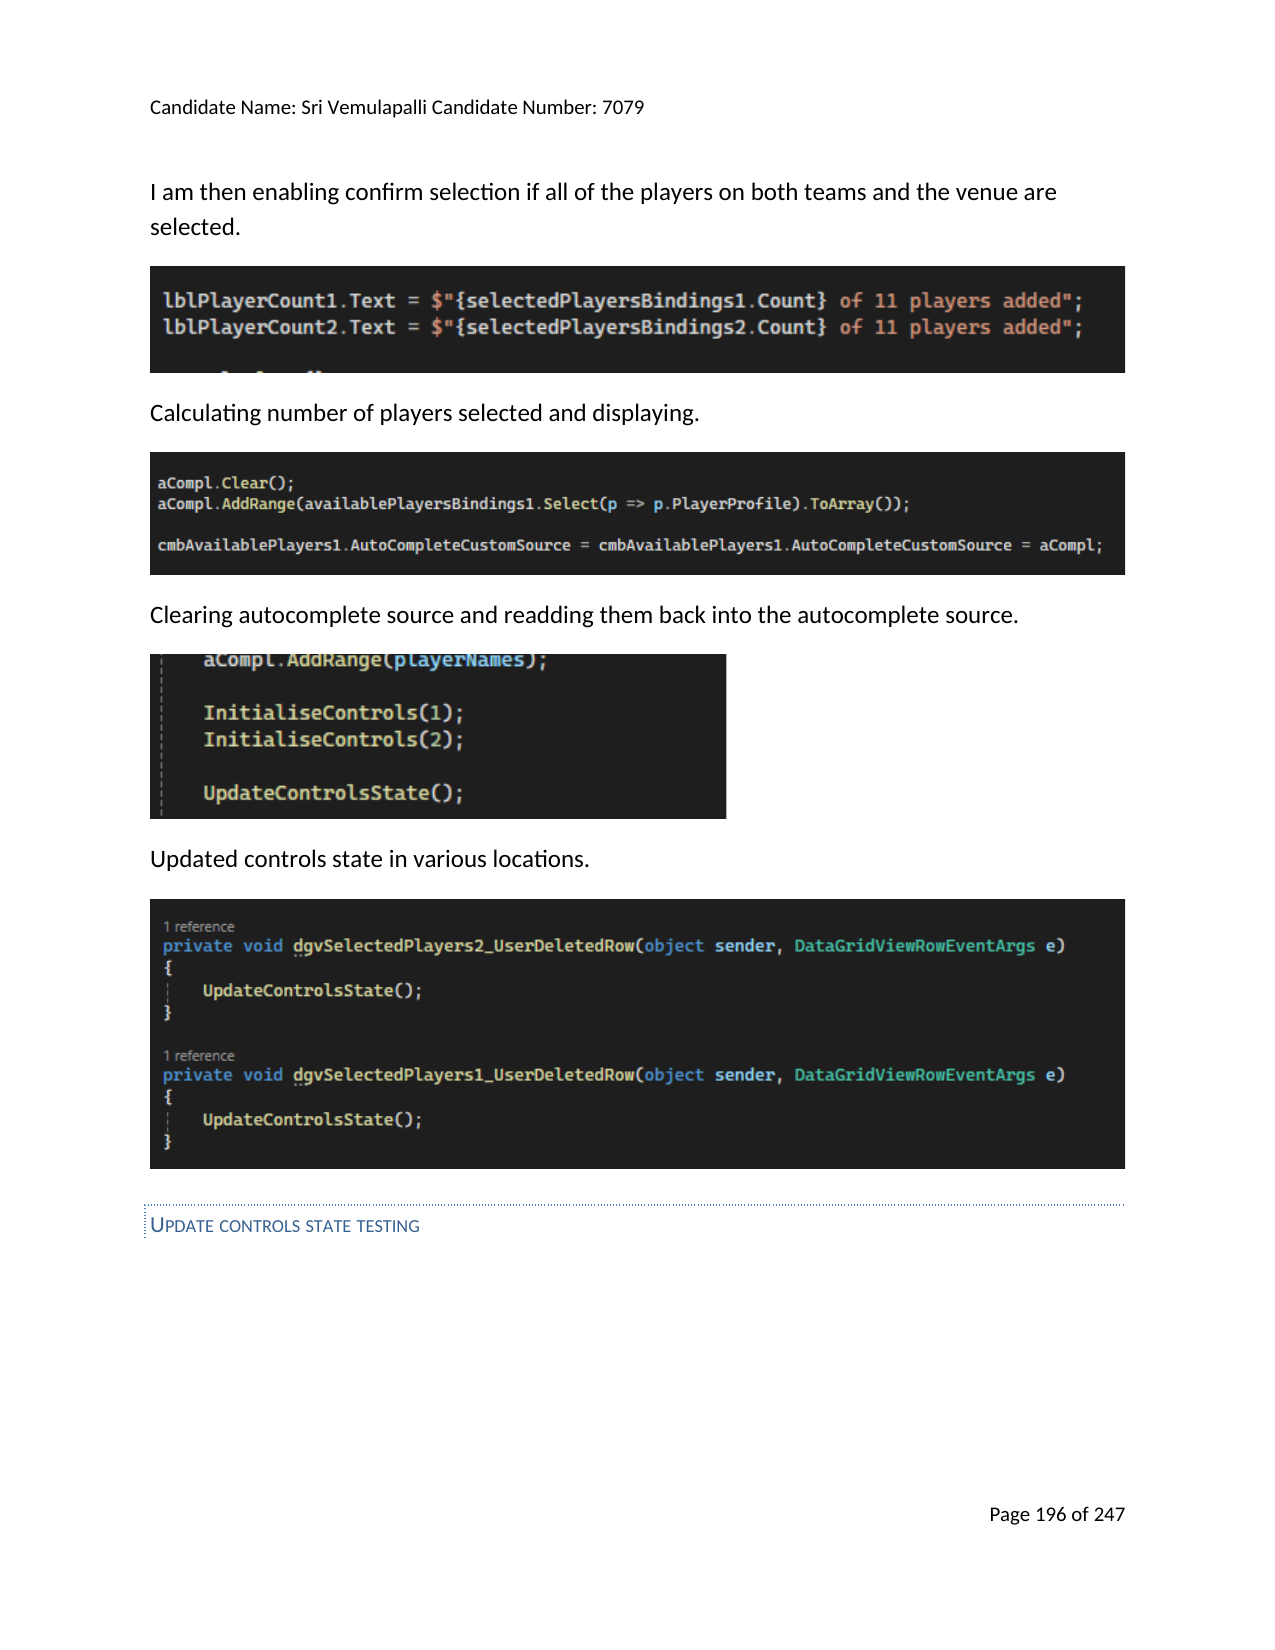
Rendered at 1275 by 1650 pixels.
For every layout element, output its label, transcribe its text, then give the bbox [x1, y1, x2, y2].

picture [150, 654, 727, 819]
picture [150, 452, 1125, 575]
text Updated controls state in various locations. [150, 843, 1125, 874]
picture [150, 266, 1125, 373]
subtitle Update controls state testing [144, 1204, 1125, 1238]
text Clearing autocomplete source and readding them back into the autocomplete source. [150, 599, 1125, 629]
text Calculating number of players selected and displaying. [150, 397, 1125, 427]
text I am then enabling confirm selection if all of the players on both teams and the venue are selected. [150, 176, 1125, 241]
picture [150, 899, 1125, 1169]
